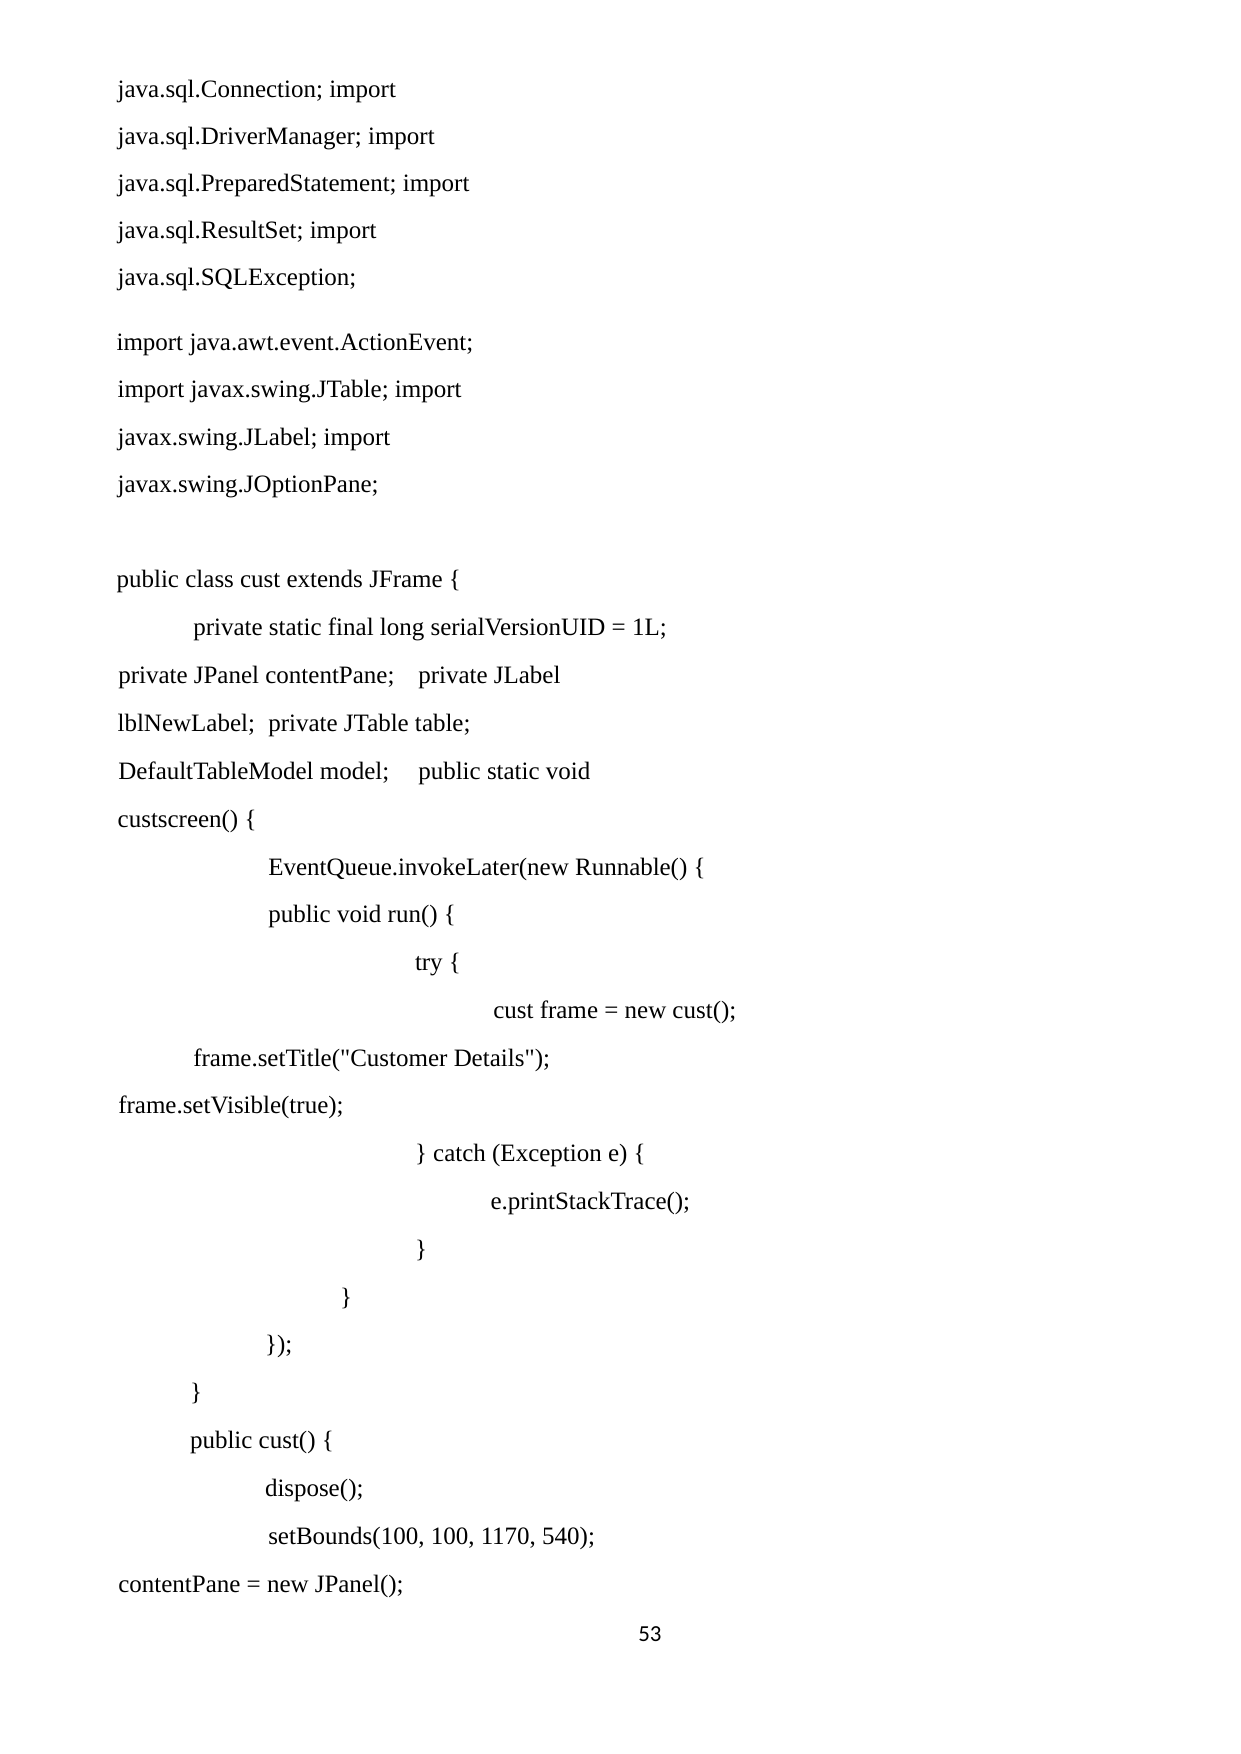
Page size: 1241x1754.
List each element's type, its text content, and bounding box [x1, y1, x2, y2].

text cust frame = new cust(); frame.setTitle("Customer Details"); frame.setVisible(true); [116, 995, 997, 1119]
text public cust() { [116, 1425, 1189, 1454]
text EventQueue.invokeLater(new Runnable() { public void run() { [116, 852, 774, 928]
text private static final long serialVersionUID = 1L; private JPanel contentPane; private JLabel lblNewLabel; private JTable table; DefaultTableModel model; public static void custscreen() { [116, 612, 669, 832]
text public class cust extends JFrame { [116, 564, 1183, 593]
text import java.awt.event.ActionEvent; import javax.swing.JTable; import javax.swing.JLabel; import javax.swing.JOptionPane; [116, 327, 475, 498]
text dispose(); [116, 1473, 1189, 1502]
text } catch (Exception e) { [116, 1138, 1189, 1167]
text e.printStackTrace(); [116, 1186, 1189, 1215]
text setBounds(100, 100, 1170, 540); contentPane = new JPanel(); [116, 1521, 724, 1597]
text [116, 74, 576, 291]
text } [116, 1282, 1189, 1311]
text try { [116, 947, 1189, 976]
text } [116, 1234, 1189, 1263]
text }); [116, 1329, 1189, 1358]
text } [116, 1377, 1189, 1406]
